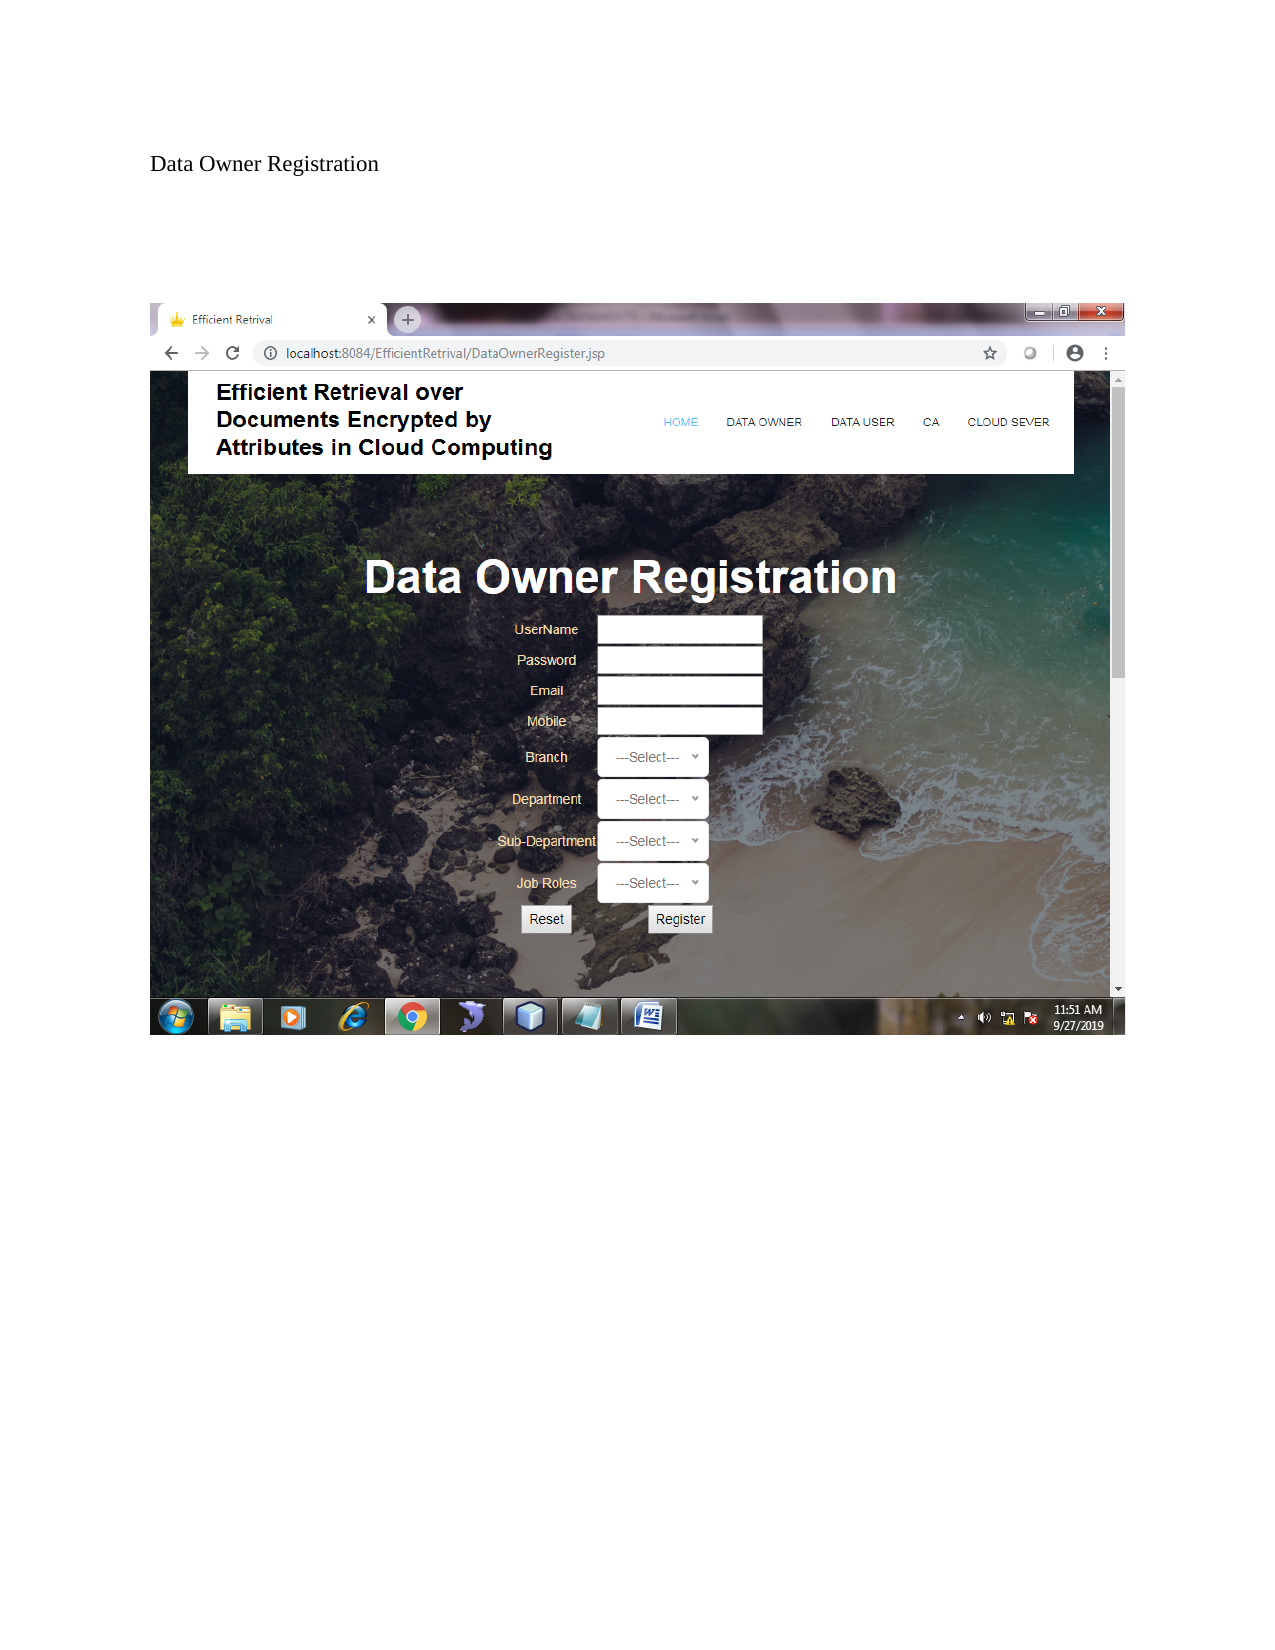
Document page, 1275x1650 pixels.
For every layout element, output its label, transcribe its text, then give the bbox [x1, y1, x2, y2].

text Data Owner Registration [150, 150, 1125, 176]
picture [150, 303, 1125, 1035]
